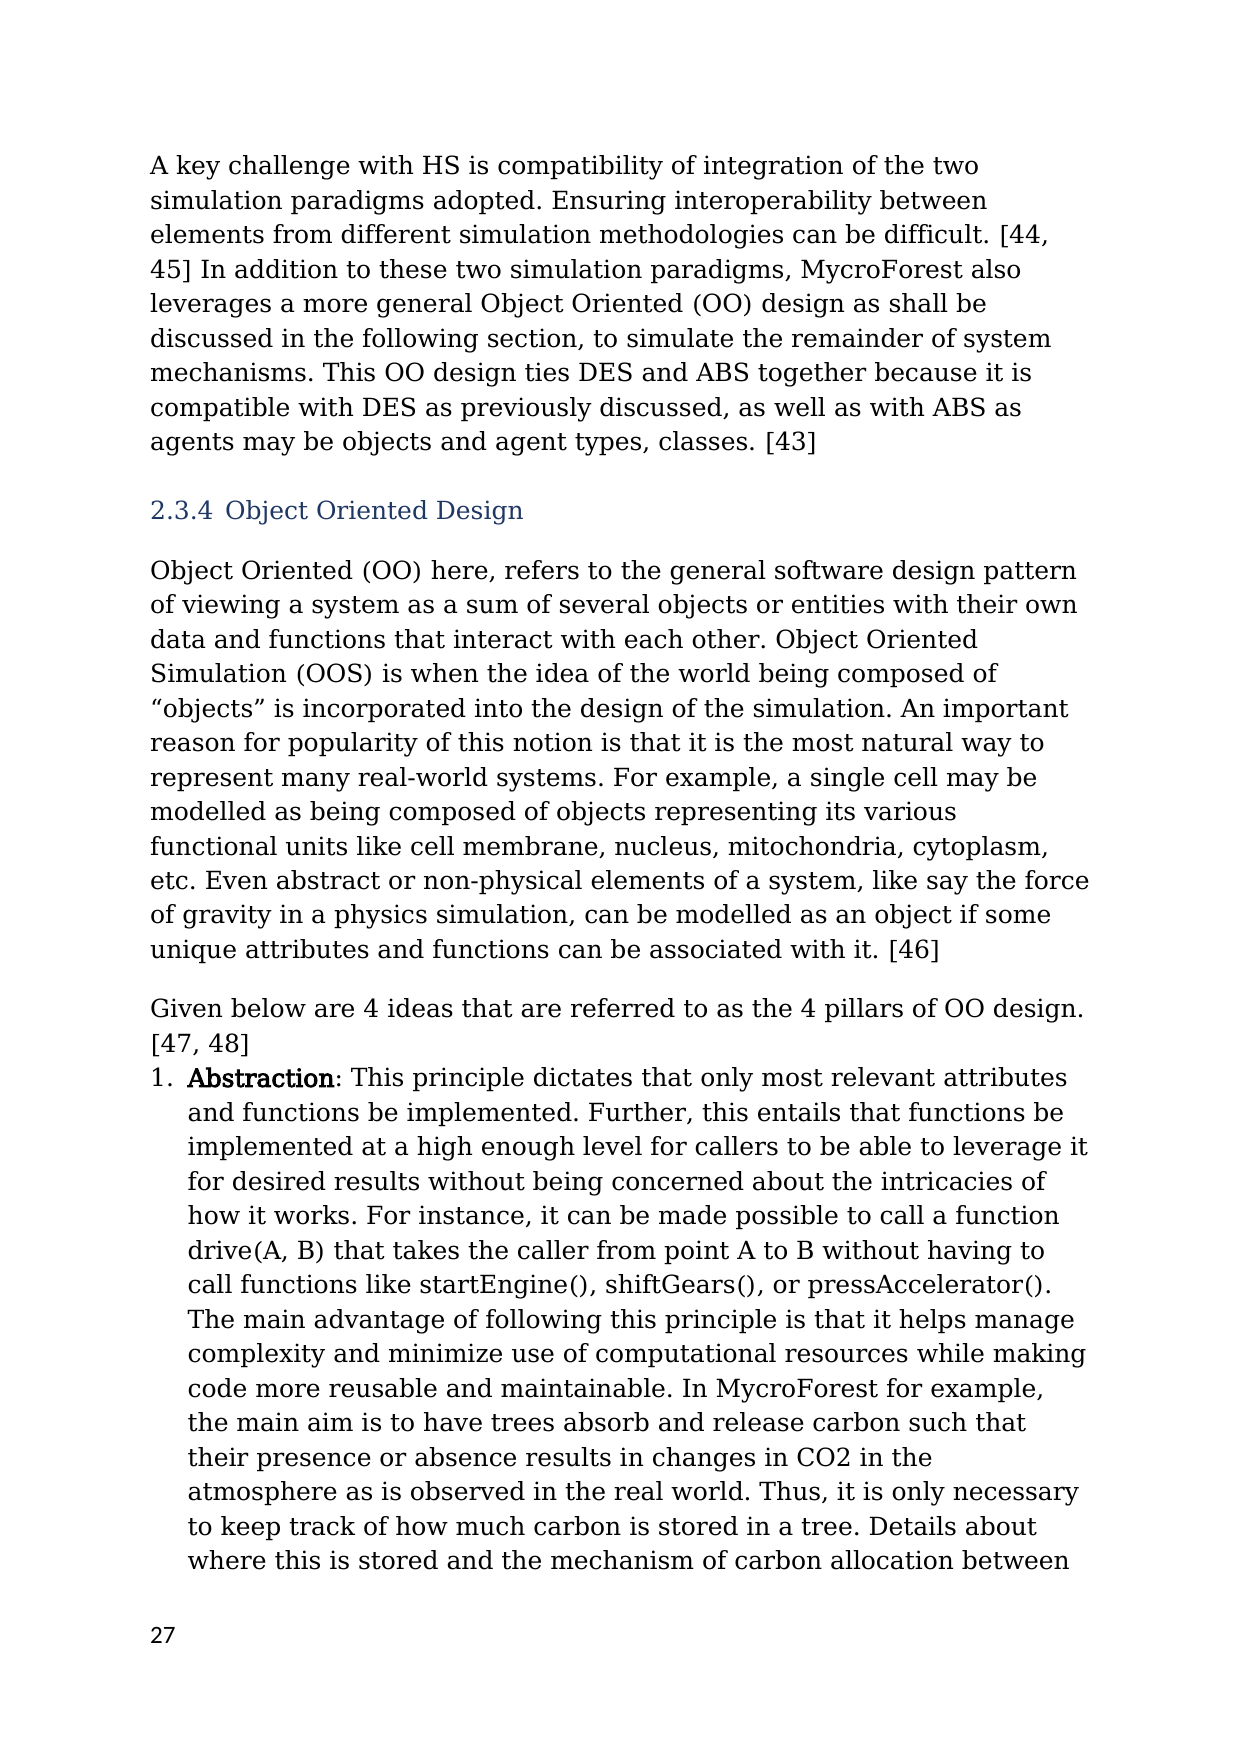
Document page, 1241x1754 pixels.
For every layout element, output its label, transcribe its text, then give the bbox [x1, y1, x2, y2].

text A key challenge with HS is compatibility of integration of the two simulation paradigms adopted. Ensuring interoperability between elements from different simulation methodologies can be difficult. [44, 45] In addition to these two simulation paradigms, MycroForest also leverages a more general Object Oriented (OO) design as shall be discussed in the following section, to simulate the remainder of system mechanisms. This OO design ties DES and ABS together because it is compatible with DES as previously discussed, as well as with ABS as agents may be objects and agent types, classes. [43] [150, 150, 1090, 456]
text Object Oriented (OO) here, refers to the general software design pattern of viewing a system as a sum of several objects or entities with their own data and functions that interact with each other. Object Oriented Simulation (OOS) is when the idea of the world being composed of “objects” is incorporated into the design of the simulation. An important reason for popularity of this notion is that it is the most natural way to represent many real-world systems. For example, a single cell may be modelled as being composed of objects representing its various functional units like cell membrane, nucleus, mitochondria, cytoplasm, etc. Even abstract or non-physical elements of a system, like say the force of gravity in a physics simulation, can be modelled as an object if some unique attributes and functions can be associated with it. [46] [150, 554, 1090, 963]
text Given below are 4 ideas that are referred to as the 4 pillars of OO design. [47, 48] [150, 993, 1090, 1057]
subtitle Object Oriented Design [150, 495, 1090, 525]
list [150, 1062, 1090, 1575]
